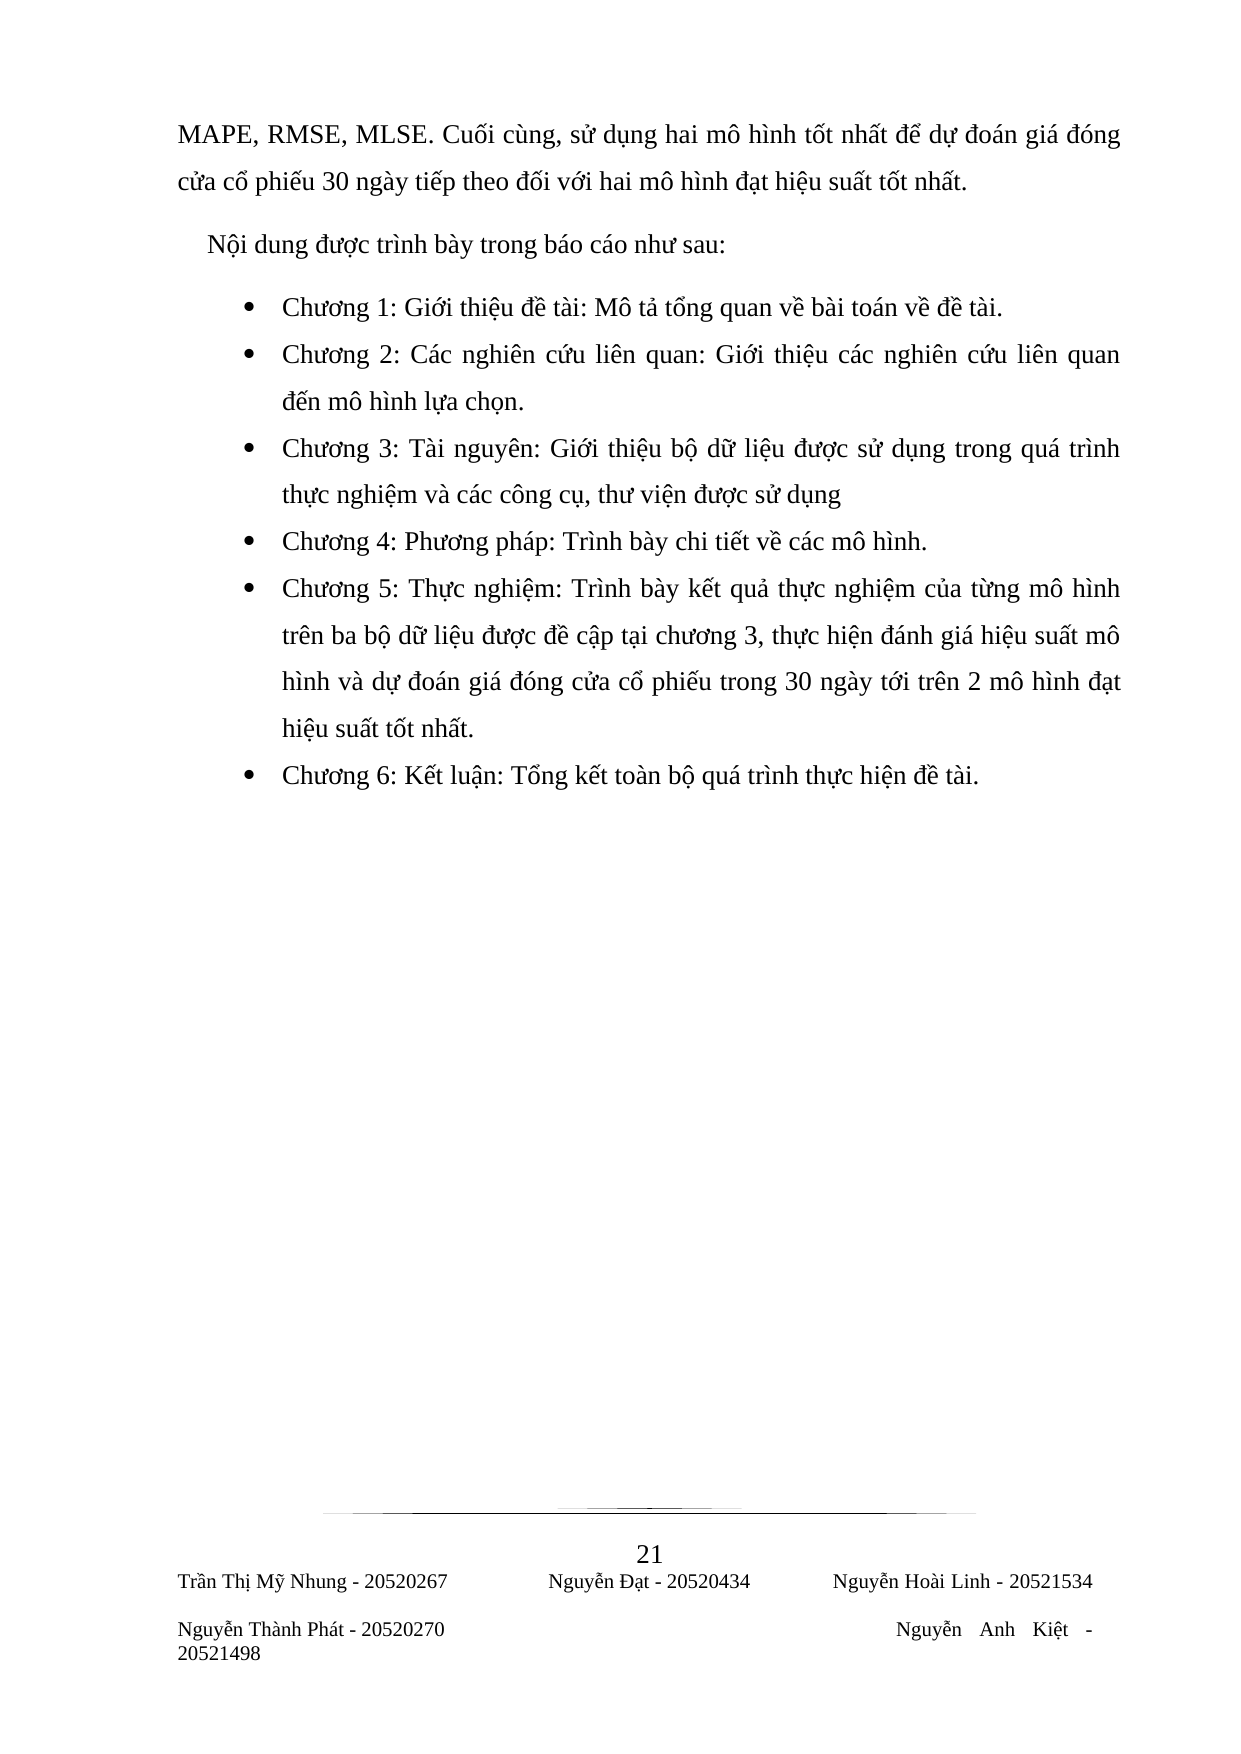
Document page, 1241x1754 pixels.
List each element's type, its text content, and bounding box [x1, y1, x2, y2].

list Chương 2: Các nghiên cứu liên quan: Giới thiệu các nghiên cứu liên quan đến mô hình lựa chọn. [244, 338, 1122, 416]
list Chương 6: Kết luận: Tổng kết toàn bộ quá trình thực hiện đề tài. [244, 759, 1122, 790]
list Chương 5: Thực nghiệm: Trình bày kết quả thực nghiệm của từng mô hình trên ba bộ dữ liệu được đề cập tại chương 3, thực hiện đánh giá hiệu suất mô hình và dự đoán giá đóng cửa cổ phiếu trong 30 ngày tới trên 2 mô hình đạt hiệu suất tốt nhất. [244, 572, 1122, 743]
list Chương 3: Tài nguyên: Giới thiệu bộ dữ liệu được sử dụng trong quá trình thực nghiệm và các công cụ, thư viện được sử dụng [244, 432, 1122, 510]
list Chương 1: Giới thiệu đề tài: Mô tả tổng quan về bài toán về đề tài. [244, 291, 1122, 323]
text Nội dung được trình bày trong báo cáo như sau: [177, 228, 1122, 259]
list Chương 4: Phương pháp: Trình bày chi tiết về các mô hình. [244, 525, 1122, 556]
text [177, 118, 1122, 196]
